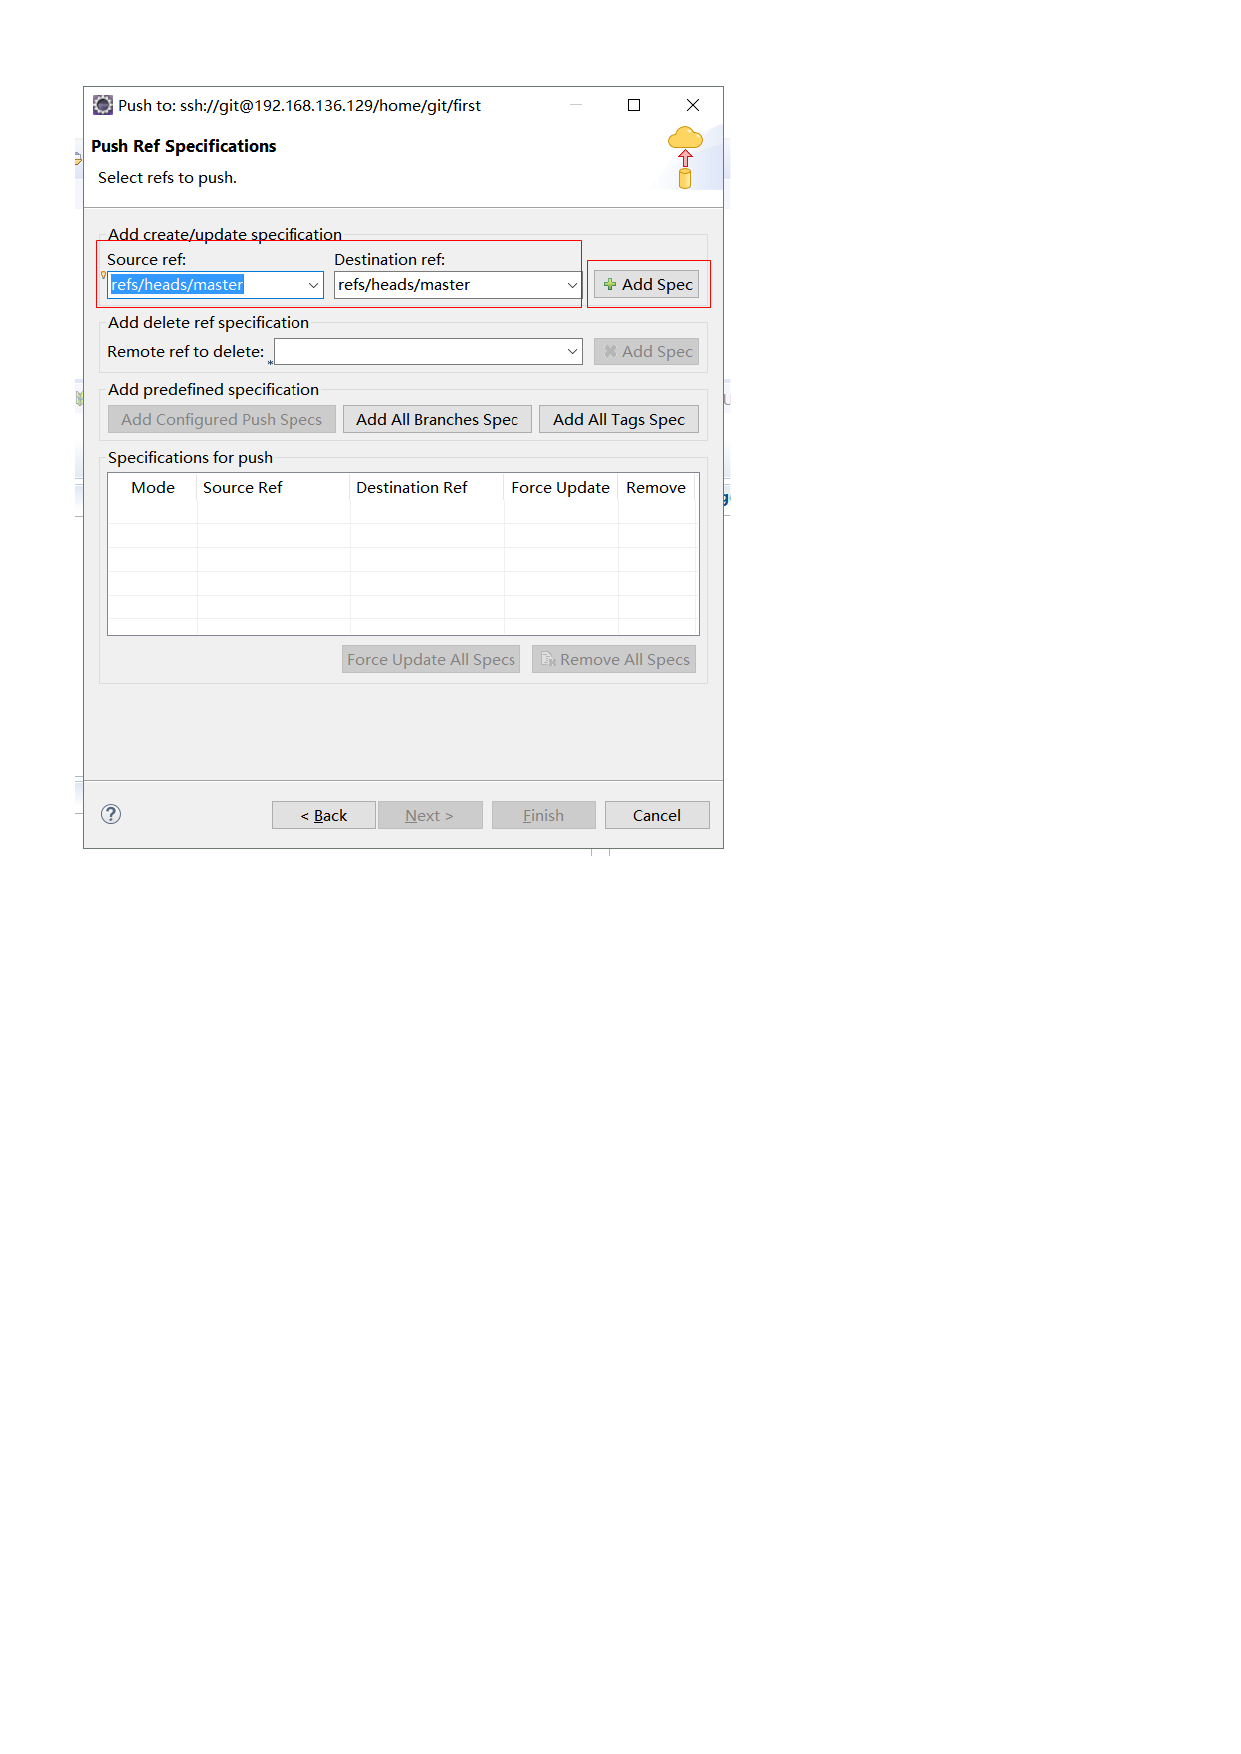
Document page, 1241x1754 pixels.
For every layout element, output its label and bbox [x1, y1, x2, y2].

picture [75, 86, 731, 856]
